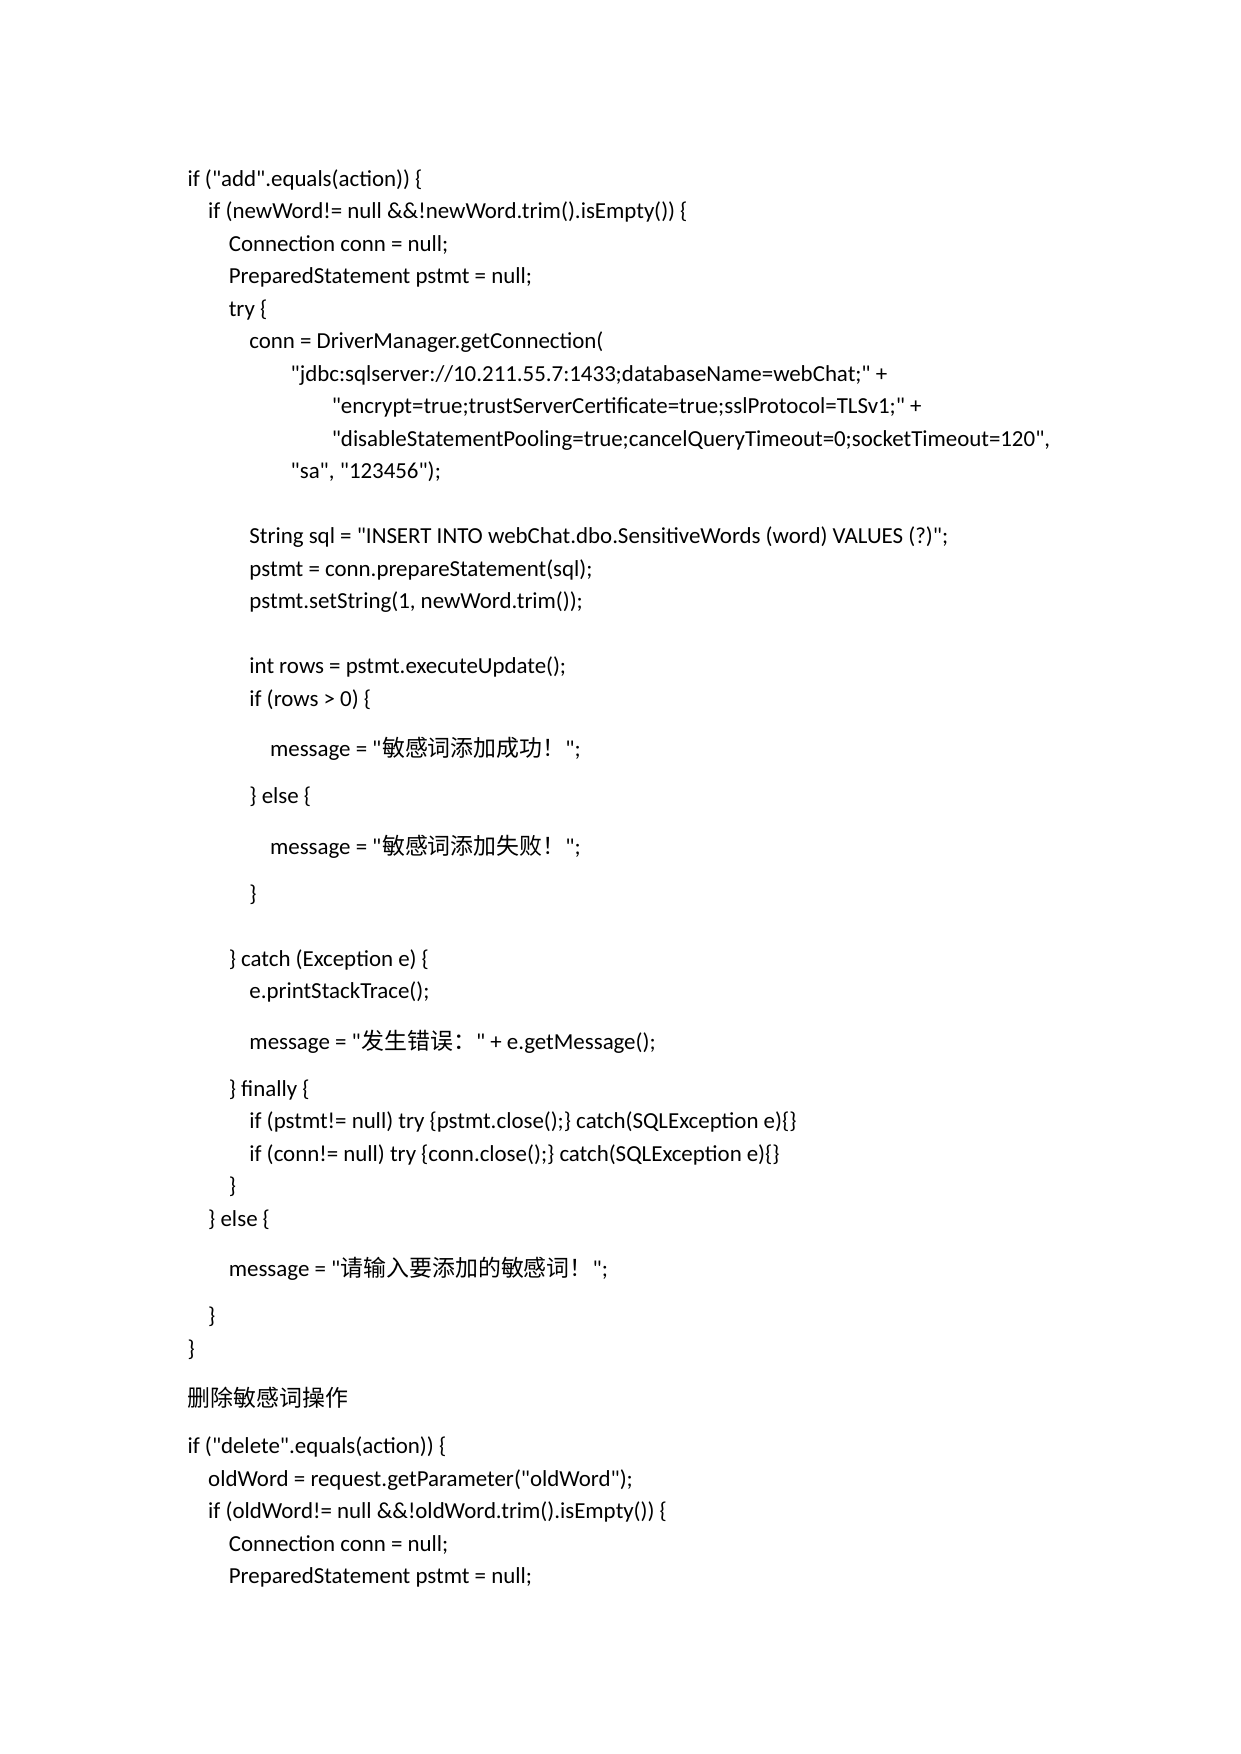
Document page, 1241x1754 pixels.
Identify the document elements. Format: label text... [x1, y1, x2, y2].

text "jdbc:sqlserver://10.211.55.7:1433;databaseName=webChat;" + [187, 357, 1053, 389]
text if (pstmt!= null) try {pstmt.close();} catch(SQLException e){} [187, 1104, 1053, 1137]
text if (rows > 0) { [187, 682, 1053, 714]
text } catch (Exception e) { [187, 942, 1053, 974]
text 删除敏感词操作 [187, 1364, 1053, 1429]
text message = "发生错误：" + e.getMessage(); [187, 1007, 1053, 1072]
text message = "敏感词添加失败！"; [187, 812, 1053, 877]
text PreparedStatement pstmt = null; [187, 1559, 1053, 1592]
text } [187, 1169, 1053, 1202]
text Connection conn = null; [187, 1527, 1053, 1559]
text message = "敏感词添加成功！"; [187, 714, 1053, 779]
text oldWord = request.getParameter("oldWord"); [187, 1462, 1053, 1494]
text } [187, 1299, 1053, 1332]
text pstmt.setString(1, newWord.trim()); [187, 584, 1053, 617]
text if ("add".equals(action)) { [187, 162, 1053, 194]
text "disableStatementPooling=true;cancelQueryTimeout=0;socketTimeout=120", [187, 422, 1053, 454]
text pstmt = conn.prepareStatement(sql); [187, 552, 1053, 584]
text PreparedStatement pstmt = null; [187, 259, 1053, 292]
text try { [187, 292, 1053, 324]
text if (conn!= null) try {conn.close();} catch(SQLException e){} [187, 1137, 1053, 1169]
text } else { [187, 1202, 1053, 1234]
text int rows = pstmt.executeUpdate(); [187, 649, 1053, 682]
text if (newWord!= null &&!newWord.trim().isEmpty()) { [187, 194, 1053, 227]
text if (oldWord!= null &&!oldWord.trim().isEmpty()) { [187, 1494, 1053, 1527]
text e.printStackTrace(); [187, 974, 1053, 1007]
text "encrypt=true;trustServerCertificate=true;sslProtocol=TLSv1;" + [187, 389, 1053, 422]
text } else { [187, 779, 1053, 812]
text } finally { [187, 1072, 1053, 1104]
text if ("delete".equals(action)) { [187, 1429, 1053, 1462]
text Connection conn = null; [187, 227, 1053, 259]
text message = "请输入要添加的敏感词！"; [187, 1234, 1053, 1299]
text conn = DriverManager.getConnection( [187, 324, 1053, 357]
text String sql = "INSERT INTO webChat.dbo.SensitiveWords (word) VALUES (?)"; [187, 519, 1053, 552]
text } [187, 877, 1053, 909]
text "sa", "123456"); [187, 454, 1053, 487]
text } [187, 1332, 1053, 1364]
